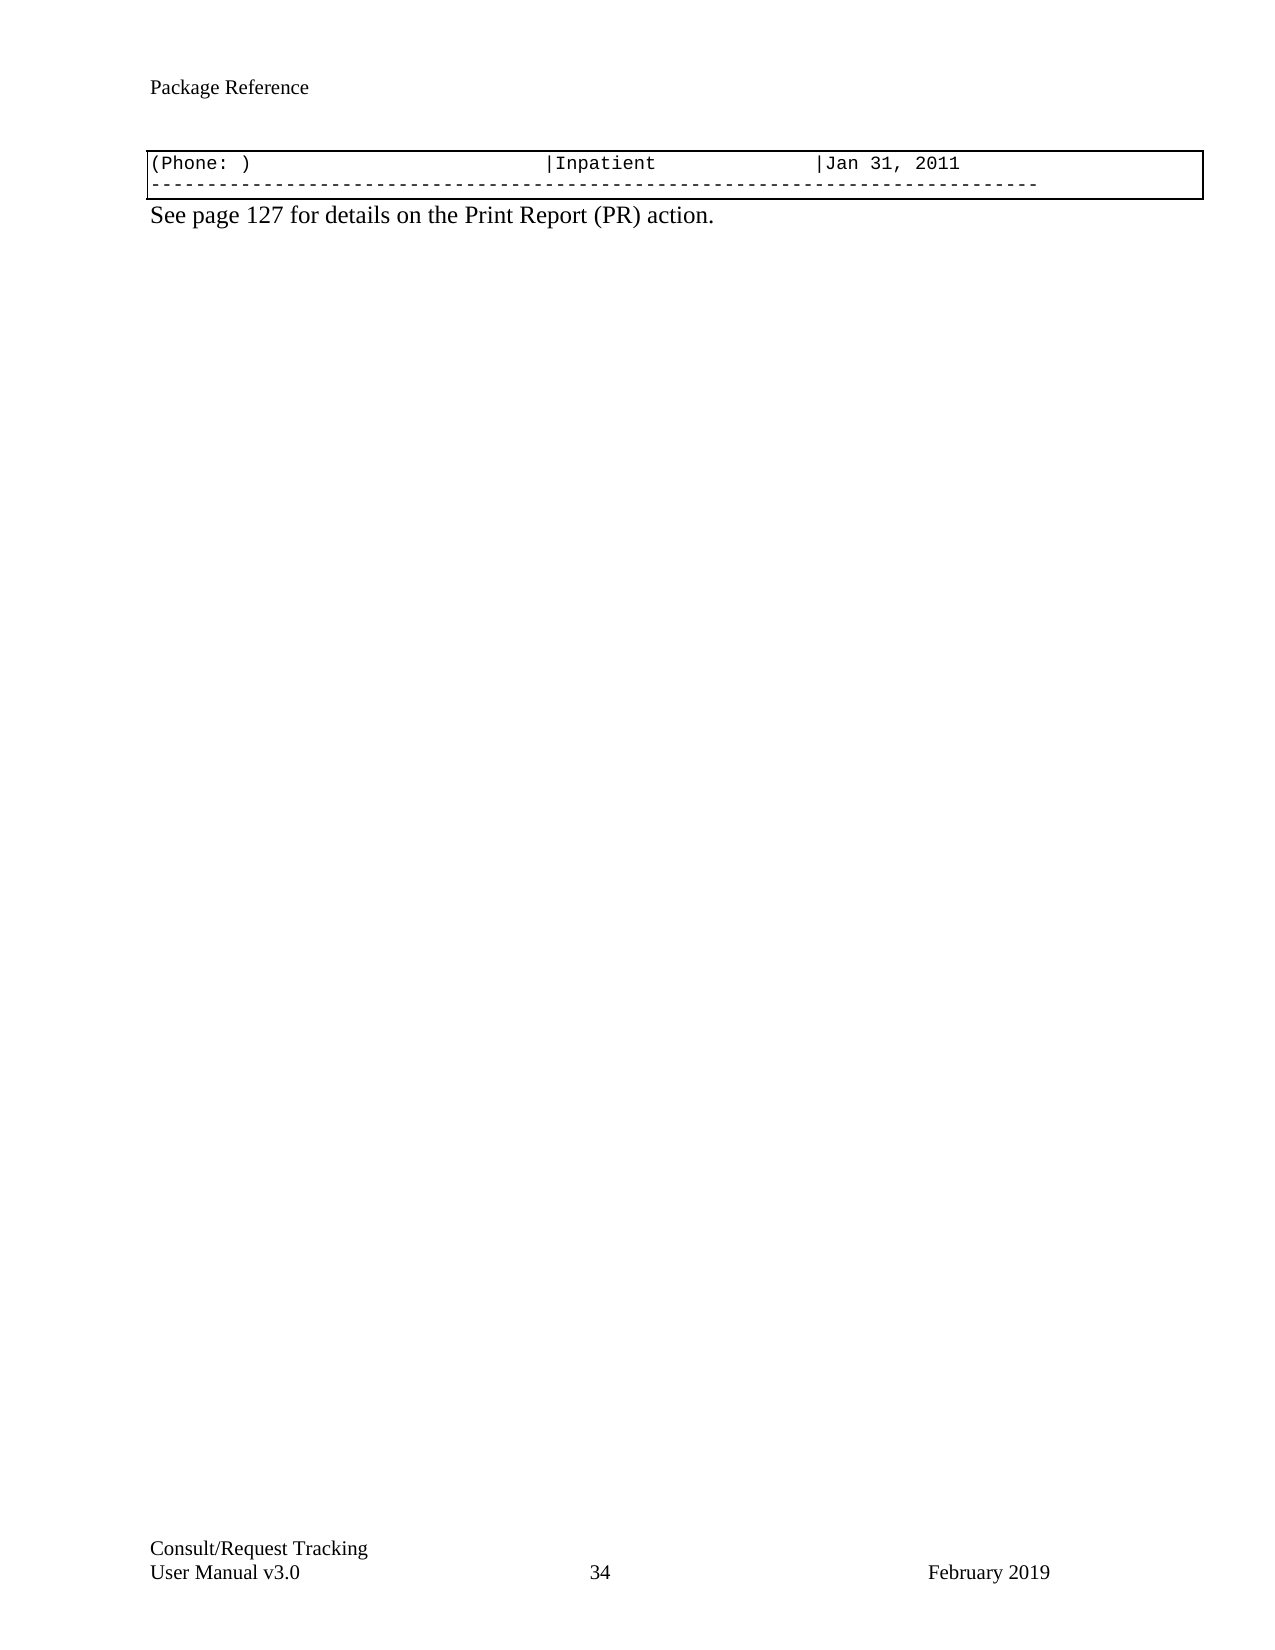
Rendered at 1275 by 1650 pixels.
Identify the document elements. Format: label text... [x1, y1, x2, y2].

text ------------------------------------------------------------------------------- [148, 171, 1202, 198]
text See page 127 for details on the Print Report (PR) action. [150, 200, 1125, 228]
text (Phone: ) |Inpatient |Jan 31, 2011 [148, 152, 1202, 171]
